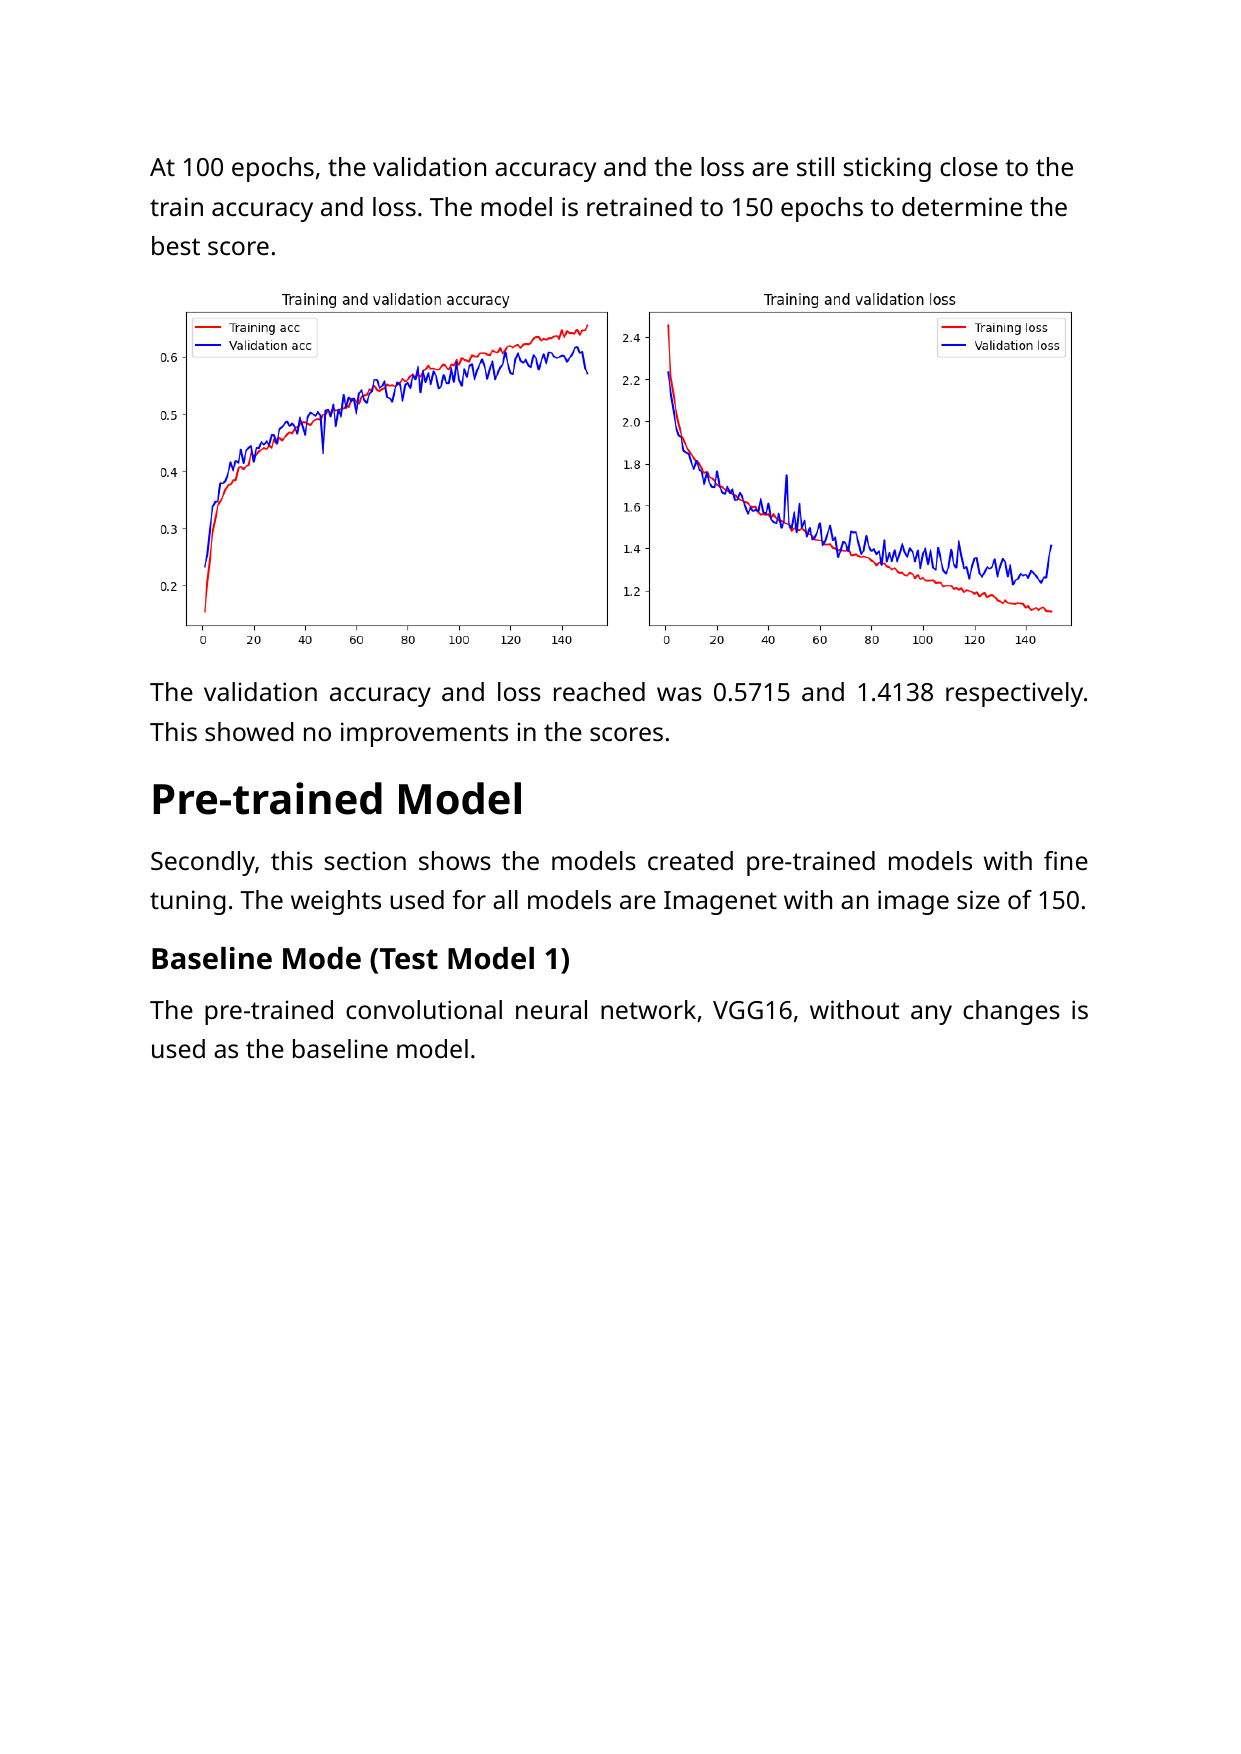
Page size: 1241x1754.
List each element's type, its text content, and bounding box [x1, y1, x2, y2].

subtitle Pre-trained Model [150, 770, 1090, 827]
text The pre-trained convolutional neural network, VGG16, without any changes is used as the baseline model. [150, 992, 1090, 1066]
subtitle Baseline Mode (Test Model 1) [150, 938, 1090, 978]
text The validation accuracy and loss reached was 0.5715 and 1.4138 respectively. This showed no improvements in the scores. [150, 675, 1090, 748]
picture [150, 284, 1078, 654]
text At 100 epochs, the validation accuracy and the loss are still sticking close to the train accuracy and loss. The model is retrained to 150 epochs to determine the best score. [150, 150, 1090, 262]
text Secondly, this section shows the models created pre-trained models with fine tuning. The weights used for all models are Imagenet with an image size of 150. [150, 843, 1090, 917]
